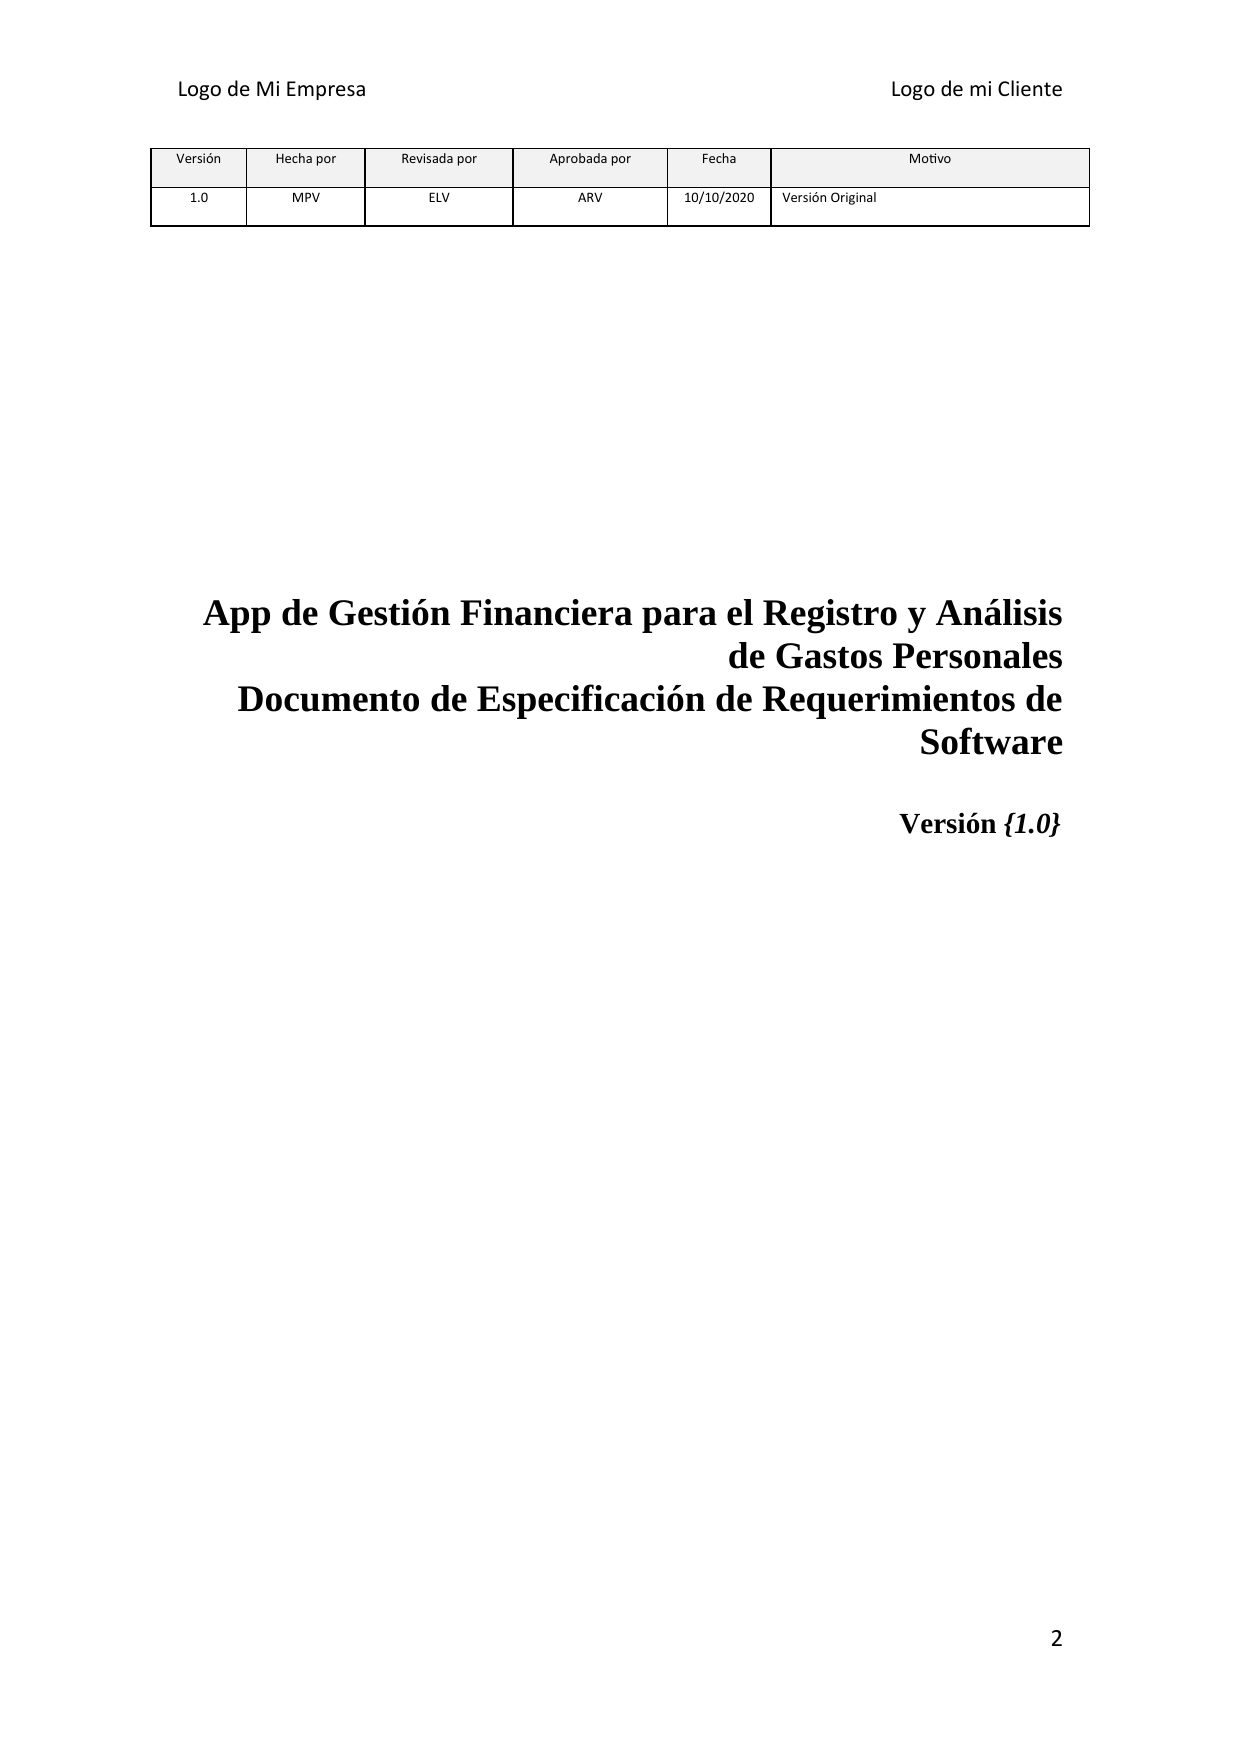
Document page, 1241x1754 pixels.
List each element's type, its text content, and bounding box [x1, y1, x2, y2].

title Versión {1.0} [177, 806, 1063, 839]
table_cell Fecha [668, 149, 770, 187]
title Documento de Especificación de Requerimientos de Software [177, 677, 1063, 763]
title App de Gestión Financiera para el Registro y Análisis de Gastos Personales [177, 590, 1063, 677]
table_cell ELV [366, 188, 512, 225]
table_cell MPV [247, 188, 364, 225]
table_cell 10/10/2020 [668, 188, 770, 225]
table_cell 1.0 [152, 188, 246, 225]
table_cell Versión [152, 149, 246, 187]
table_cell Hecha por [247, 149, 364, 187]
table_cell Aprobada por [514, 149, 667, 187]
table_cell ARV [514, 188, 667, 225]
table_cell Versión Original [772, 188, 1089, 225]
table_cell Revisada por [366, 149, 512, 187]
table_cell Motivo [772, 149, 1089, 187]
